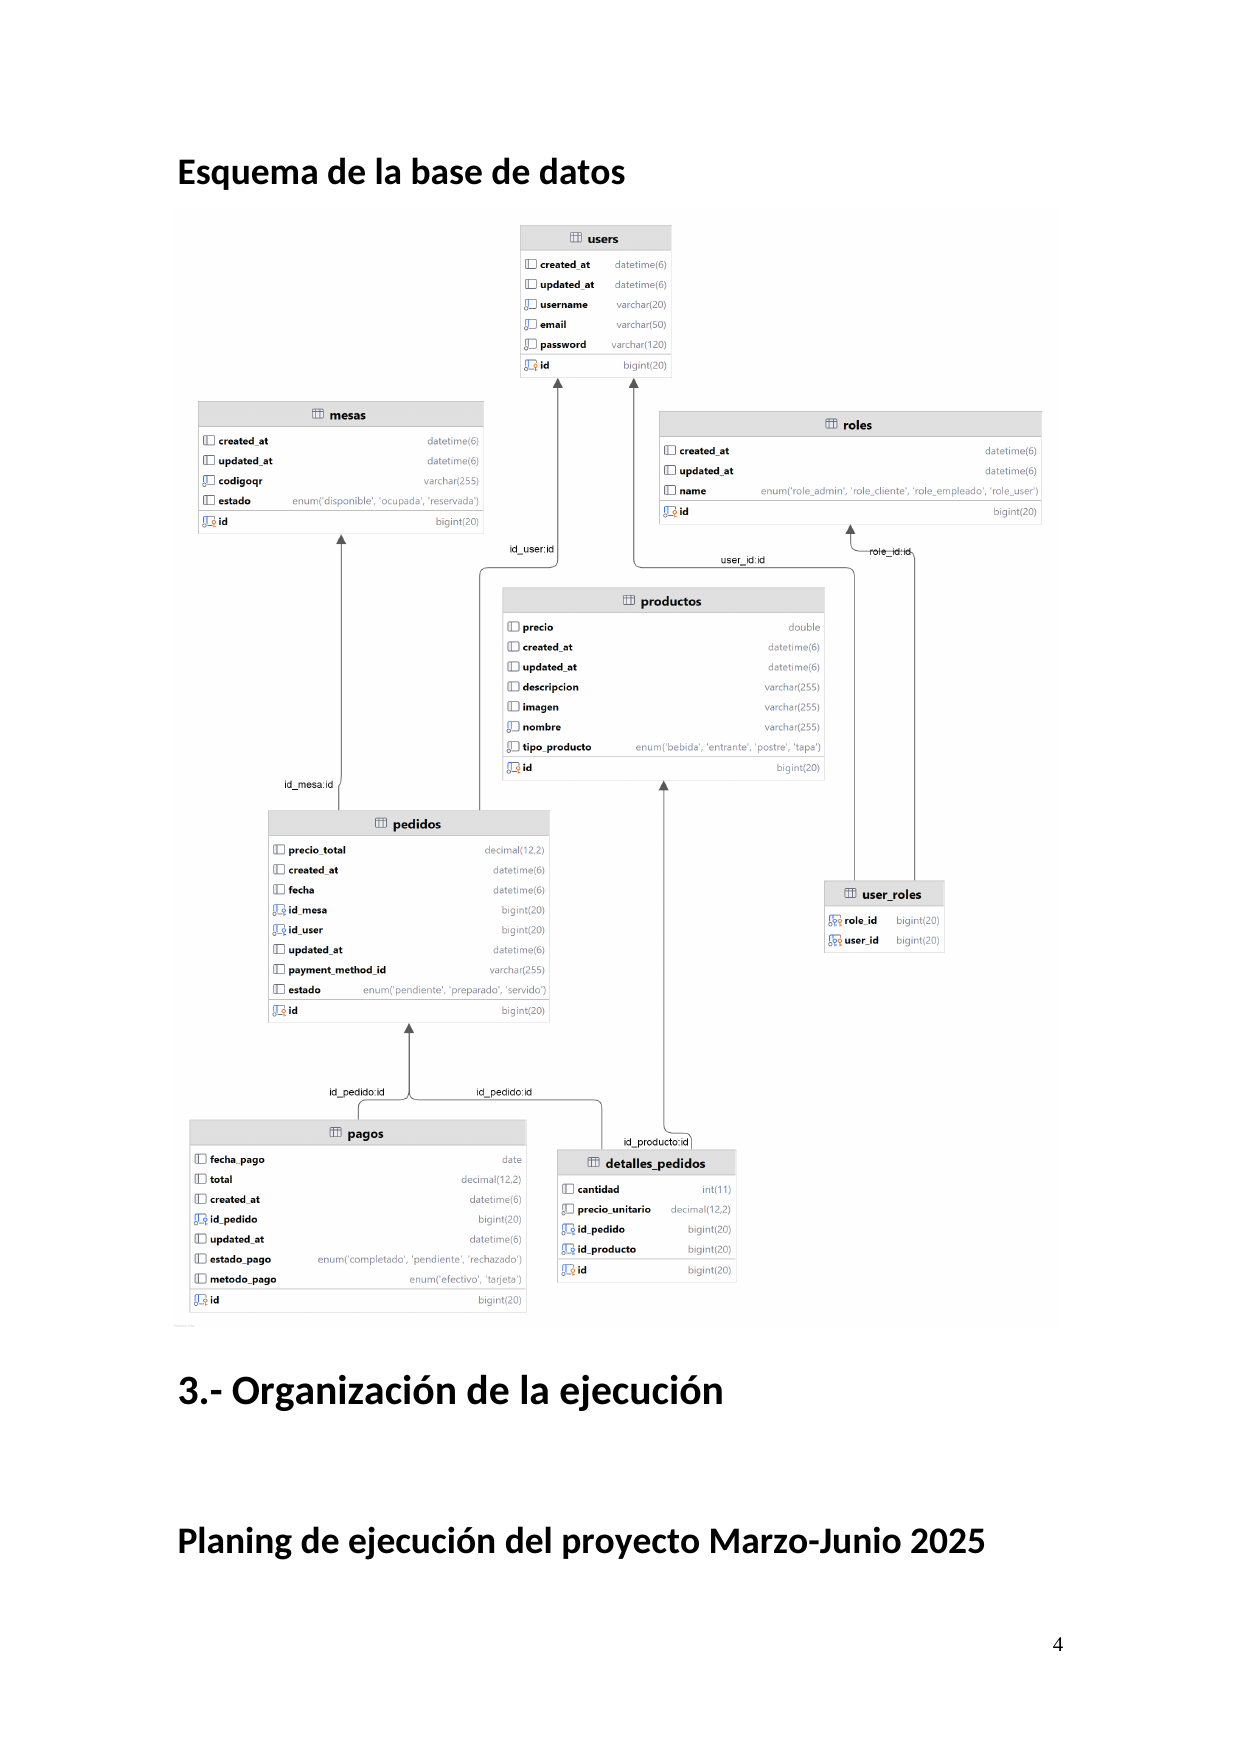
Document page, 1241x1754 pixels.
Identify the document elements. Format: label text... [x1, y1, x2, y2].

picture [172, 208, 1059, 1329]
text Planing de ejecución del proyecto Marzo-Junio 2025 [177, 1517, 1063, 1562]
text Esquema de la base de datos [177, 148, 1063, 193]
